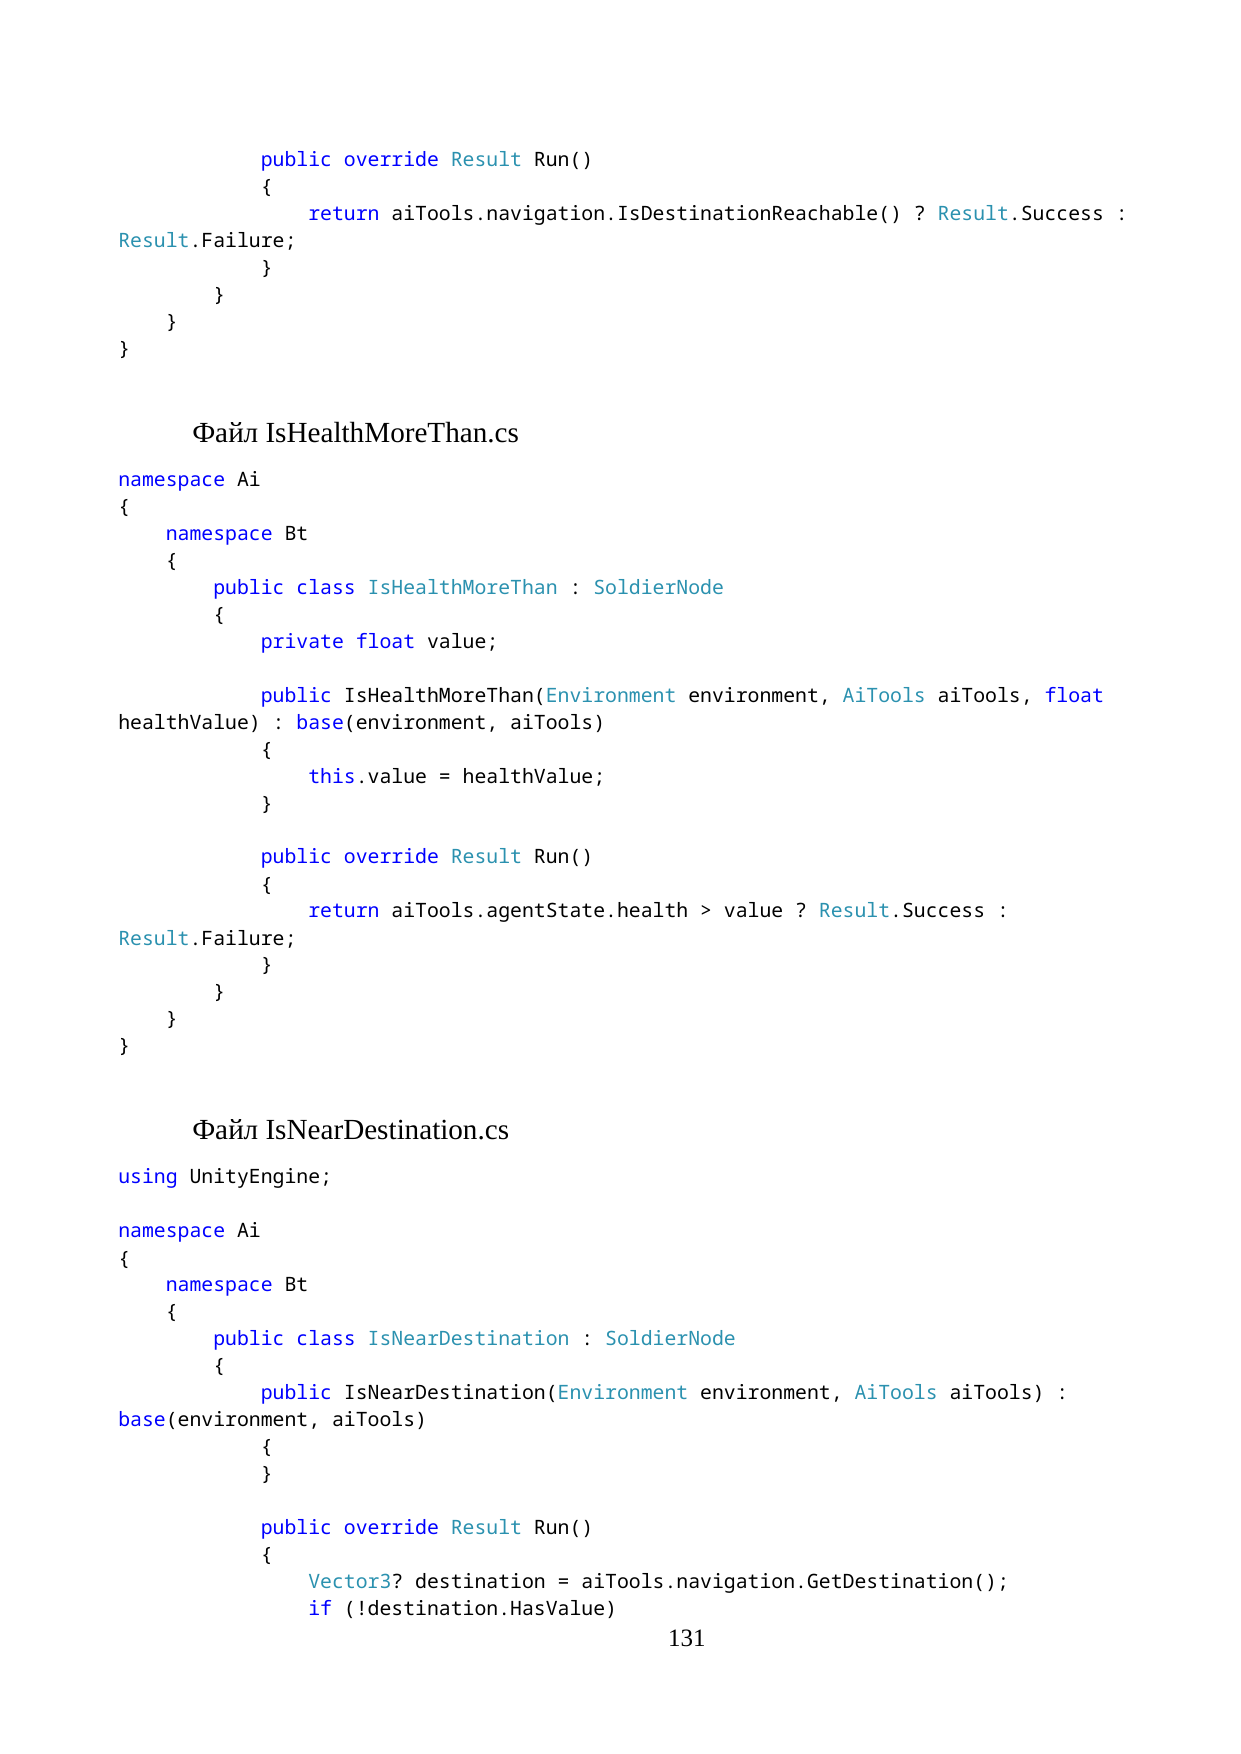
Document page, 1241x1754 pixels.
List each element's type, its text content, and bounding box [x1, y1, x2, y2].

text public class IsNearDestination : SoldierNode [118, 1325, 1181, 1352]
text { [118, 172, 1181, 199]
text this.value = healthValue; [118, 762, 1181, 789]
text { [118, 1433, 1181, 1459]
text { [118, 492, 1181, 519]
text { [118, 600, 1181, 627]
text return aiTools.agentState.health > value ? Result.Success : Result.Failure; [118, 897, 1181, 951]
text { [118, 1352, 1181, 1379]
text } [118, 307, 1181, 334]
text } [118, 334, 1181, 361]
text return aiTools.navigation.IsDestinationReachable() ? Result.Success : Result.Failure; [118, 199, 1181, 253]
text public override Result Run() [118, 1513, 1181, 1541]
text } [118, 1032, 1181, 1059]
text using UnityEngine; [118, 1163, 1181, 1190]
text namespace Ai [118, 465, 1181, 492]
text { [118, 1244, 1181, 1271]
text public IsNearDestination(Environment environment, AiTools aiTools) : base(environment, aiTools) [118, 1379, 1181, 1433]
text } [118, 253, 1181, 280]
text } [118, 280, 1181, 307]
text { [118, 870, 1181, 897]
text } [118, 978, 1181, 1005]
text Файл IsHealthMoreThan.cs [118, 415, 1181, 448]
text } [118, 1005, 1181, 1032]
text if (!destination.HasValue) [118, 1594, 1181, 1621]
text public override Result Run() [118, 843, 1181, 870]
text private float value; [118, 627, 1181, 654]
text namespace Bt [118, 1271, 1181, 1298]
text { [118, 1298, 1181, 1325]
text { [118, 546, 1181, 573]
text public IsHealthMoreThan(Environment environment, AiTools aiTools, float healthValue) : base(environment, aiTools) [118, 681, 1181, 735]
text } [118, 951, 1181, 978]
text } [118, 1459, 1181, 1487]
text Файл IsNearDestination.cs [118, 1112, 1181, 1146]
text public override Result Run() [118, 145, 1181, 172]
text { [118, 735, 1181, 762]
text public class IsHealthMoreThan : SoldierNode [118, 573, 1181, 600]
text { [118, 1541, 1181, 1567]
text } [118, 789, 1181, 816]
text namespace Ai [118, 1217, 1181, 1244]
text namespace Bt [118, 519, 1181, 546]
text Vector3? destination = aiTools.navigation.GetDestination(); [118, 1567, 1181, 1594]
